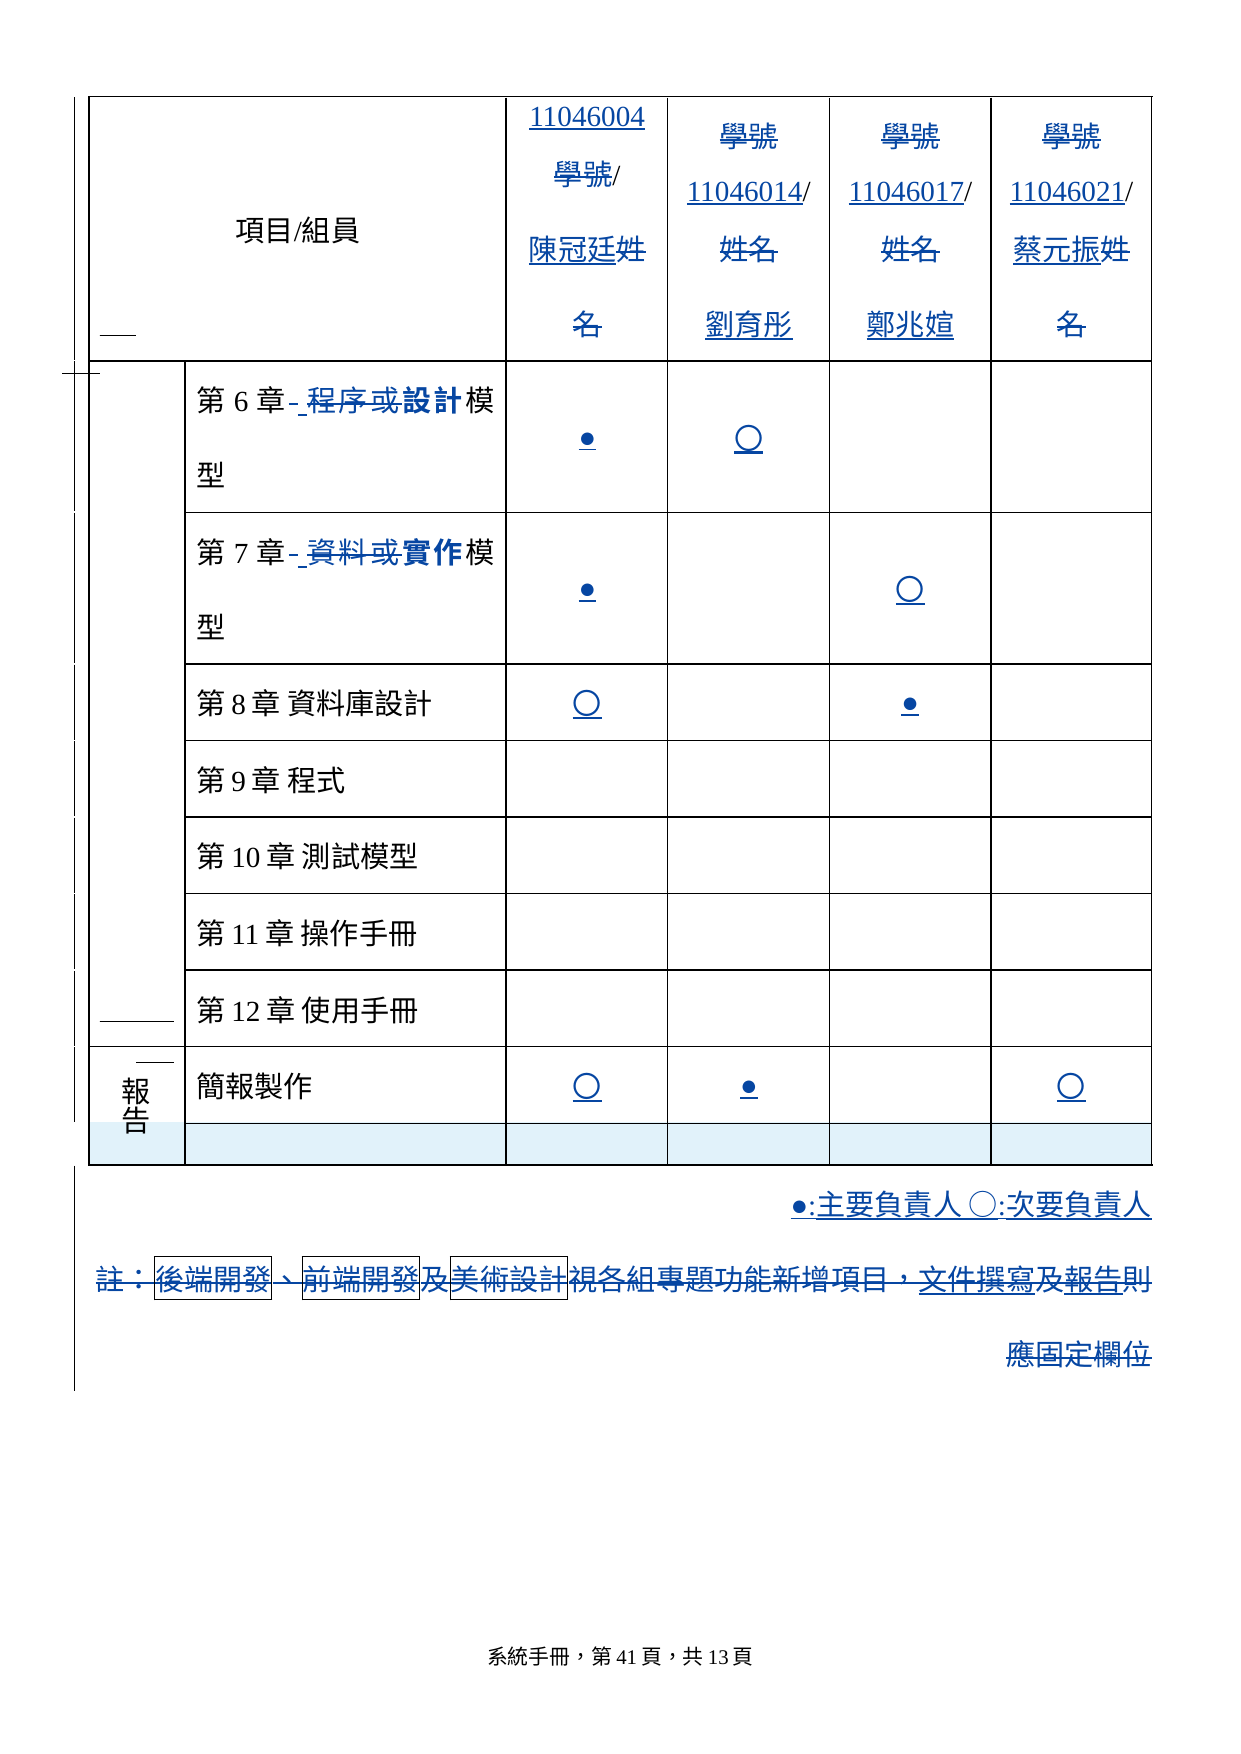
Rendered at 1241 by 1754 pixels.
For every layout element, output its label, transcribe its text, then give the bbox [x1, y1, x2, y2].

table_cell [830, 513, 990, 663]
table_cell 第8章 資料庫設計 [186, 665, 505, 739]
table_cell [507, 741, 667, 816]
table_cell [507, 665, 667, 739]
table_cell [992, 362, 1151, 511]
table_cell 第7章實作模型 [186, 513, 505, 663]
table_header 項目/組員 [90, 97, 506, 360]
table_cell [668, 741, 829, 816]
table_header / [992, 97, 1151, 360]
table_cell [668, 513, 829, 663]
table_cell [992, 818, 1151, 893]
table_cell [992, 665, 1151, 739]
table_cell [992, 971, 1151, 1046]
table_header / [507, 97, 667, 360]
table_cell 第11章 操作手冊 [186, 894, 505, 969]
table_cell [668, 971, 829, 1046]
table_cell [830, 741, 990, 816]
table_cell [830, 1047, 990, 1122]
table_cell [992, 1047, 1151, 1122]
table_cell [507, 894, 667, 969]
table_cell [507, 1047, 667, 1122]
table_cell [507, 362, 667, 511]
table_cell [507, 818, 667, 893]
table_cell [830, 818, 990, 893]
table_cell [668, 818, 829, 893]
table_cell 簡報製作 [186, 1047, 505, 1122]
table_cell [507, 971, 667, 1046]
table_cell [992, 741, 1151, 816]
table_cell [668, 894, 829, 969]
table_cell [830, 894, 990, 969]
table_header / [830, 97, 991, 360]
table_cell [830, 665, 990, 739]
table_cell 第12章 使用手冊 [186, 971, 505, 1046]
table_cell [668, 362, 829, 511]
table_cell [992, 894, 1151, 969]
table_cell 報告 [90, 1047, 184, 1164]
table_cell [830, 362, 990, 511]
table_cell [668, 665, 829, 739]
table_cell 第9章 程式 [186, 741, 505, 816]
table_header / [668, 97, 829, 360]
table_cell [507, 513, 667, 663]
table_cell [992, 513, 1151, 663]
table_cell 第6章設計模型 [186, 362, 505, 511]
table_cell 第10章 測試模型 [186, 818, 505, 893]
table_cell [830, 971, 990, 1046]
table_cell [668, 1047, 829, 1122]
